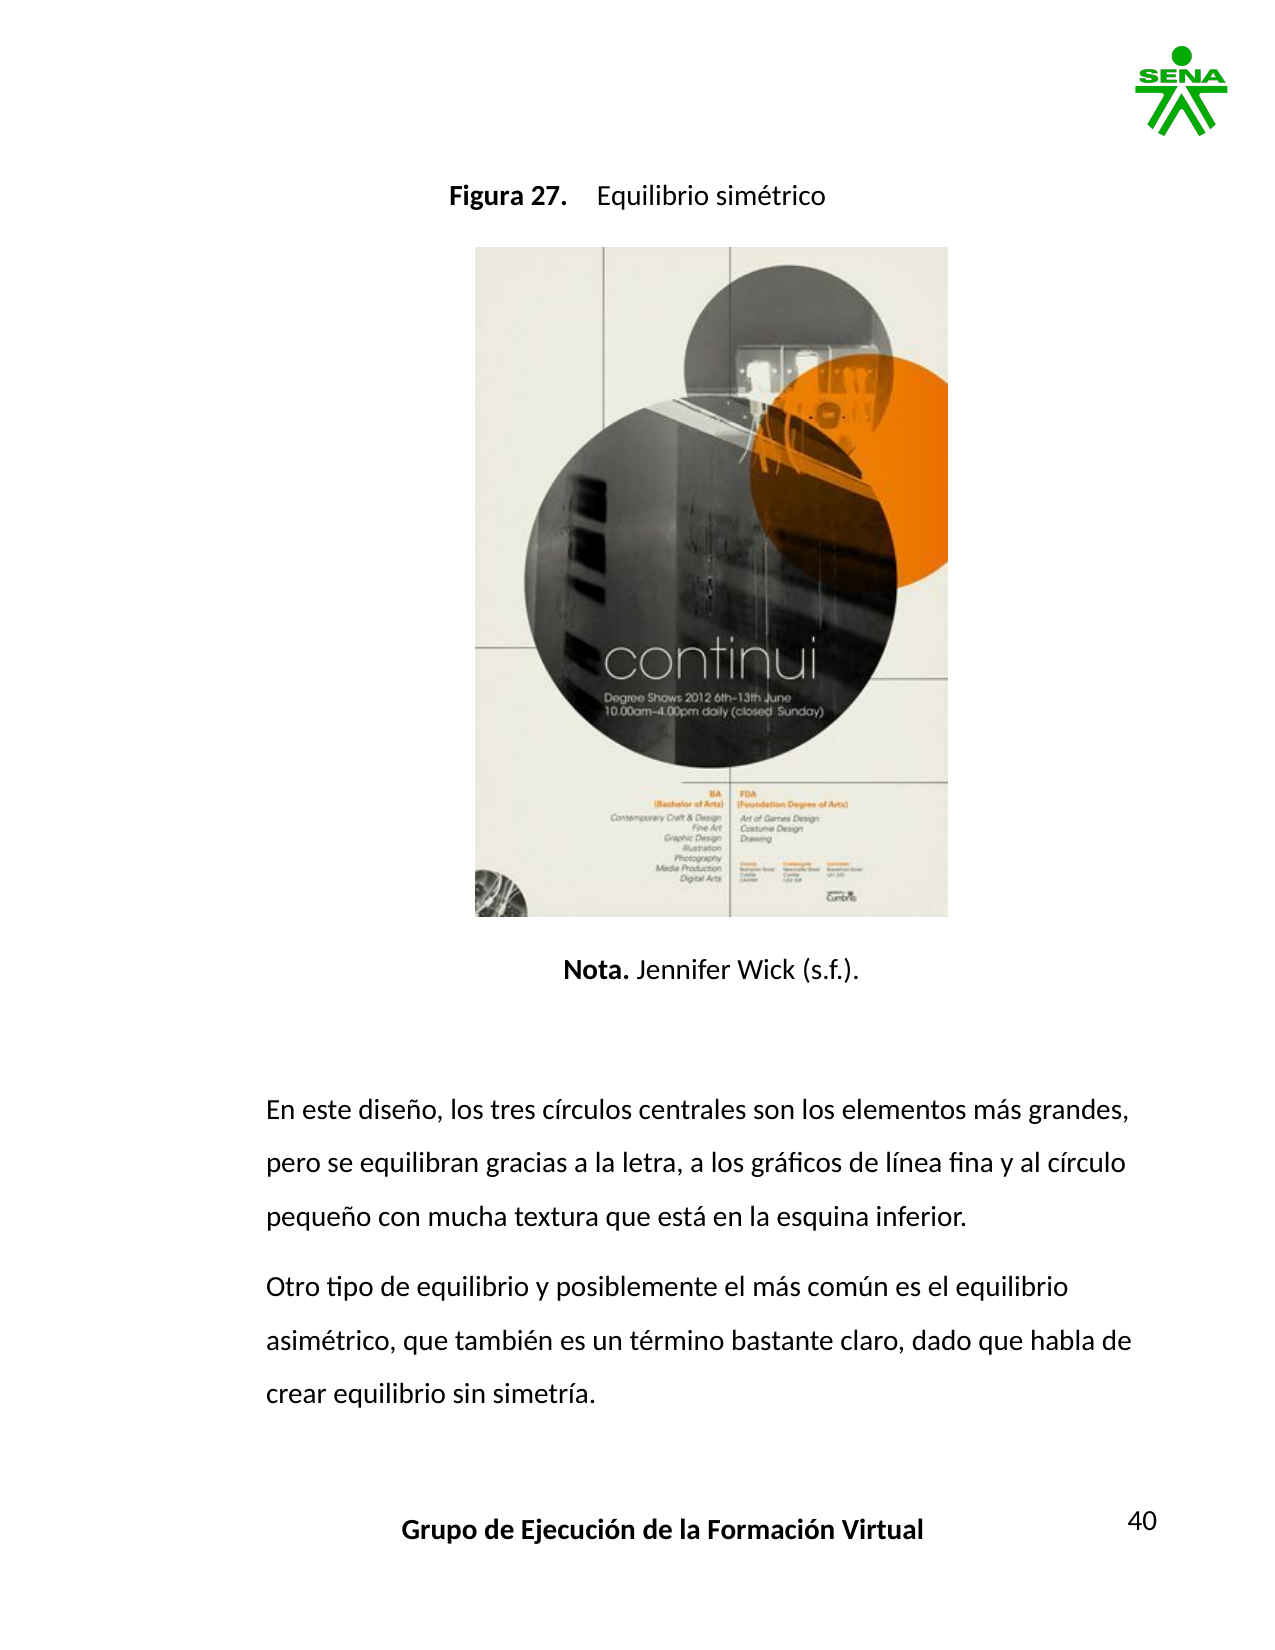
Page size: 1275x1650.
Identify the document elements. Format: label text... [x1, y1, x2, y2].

text En este diseño, los tres círculos centrales son los elementos más grandes, pero se equilibran gracias a la letra, a los gráficos de línea fina y al círculo pequeño con mucha textura que está en la esquina inferior. [266, 1091, 1157, 1234]
text Equilibrio simétrico [118, 177, 1157, 213]
picture [1135, 46, 1228, 136]
text Nota. Jennifer Wick (s.f.). [266, 951, 1157, 987]
picture [475, 247, 948, 917]
text Otro tipo de equilibrio y posiblemente el más común es el equilibrio asimétrico, que también es un término bastante claro, dado que habla de crear equilibrio sin simetría. [266, 1268, 1157, 1411]
